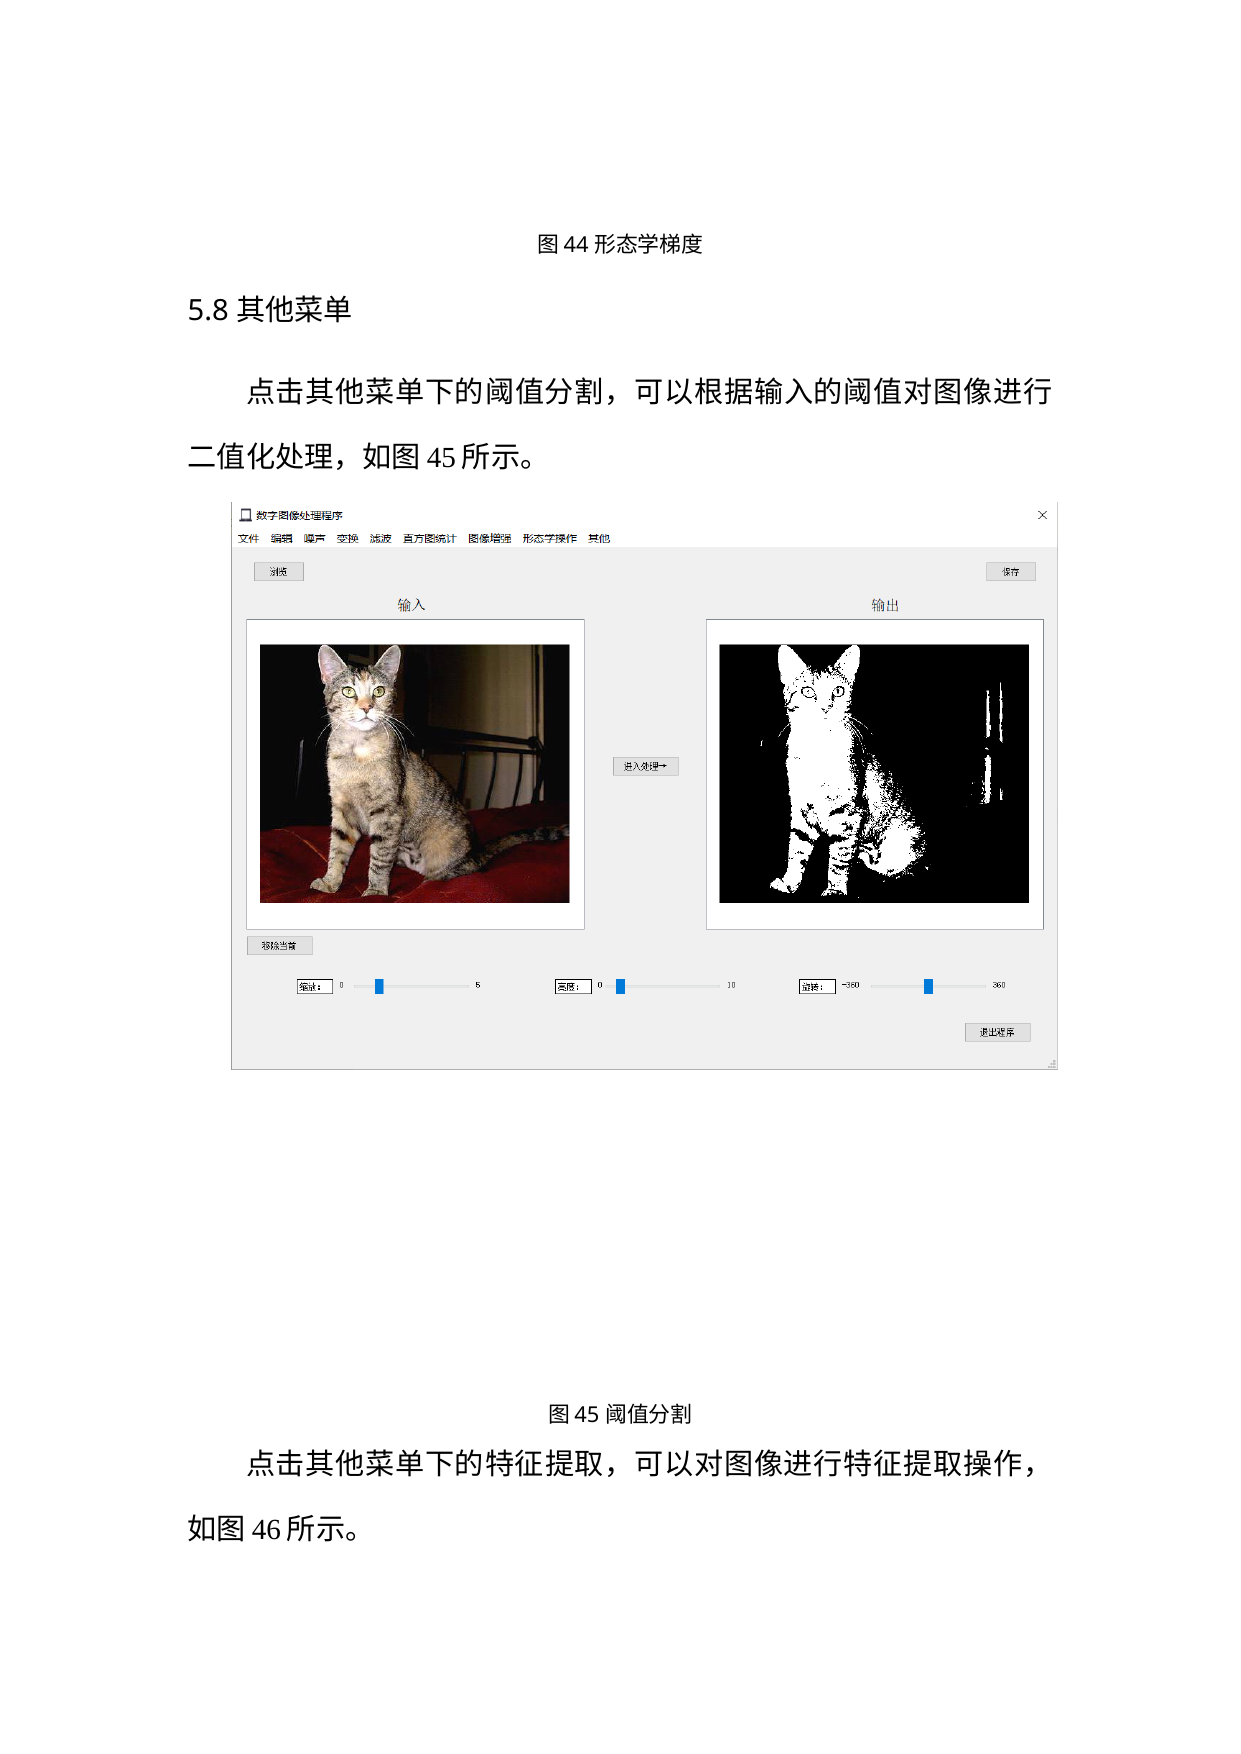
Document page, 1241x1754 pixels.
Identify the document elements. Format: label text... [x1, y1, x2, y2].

picture [231, 502, 1058, 1070]
text 点击其他菜单下的特征提取，可以对图像进行特征提取操作，如图46所示。 [187, 1429, 1053, 1559]
text 图44 形态学梯度 [187, 227, 1053, 259]
subtitle 5.8 其他菜单 [187, 276, 1053, 341]
text 图45 阈值分割 [187, 1397, 1053, 1429]
text 点击其他菜单下的阈值分割，可以根据输入的阈值对图像进行二值化处理，如图45所示。 [187, 357, 1053, 487]
